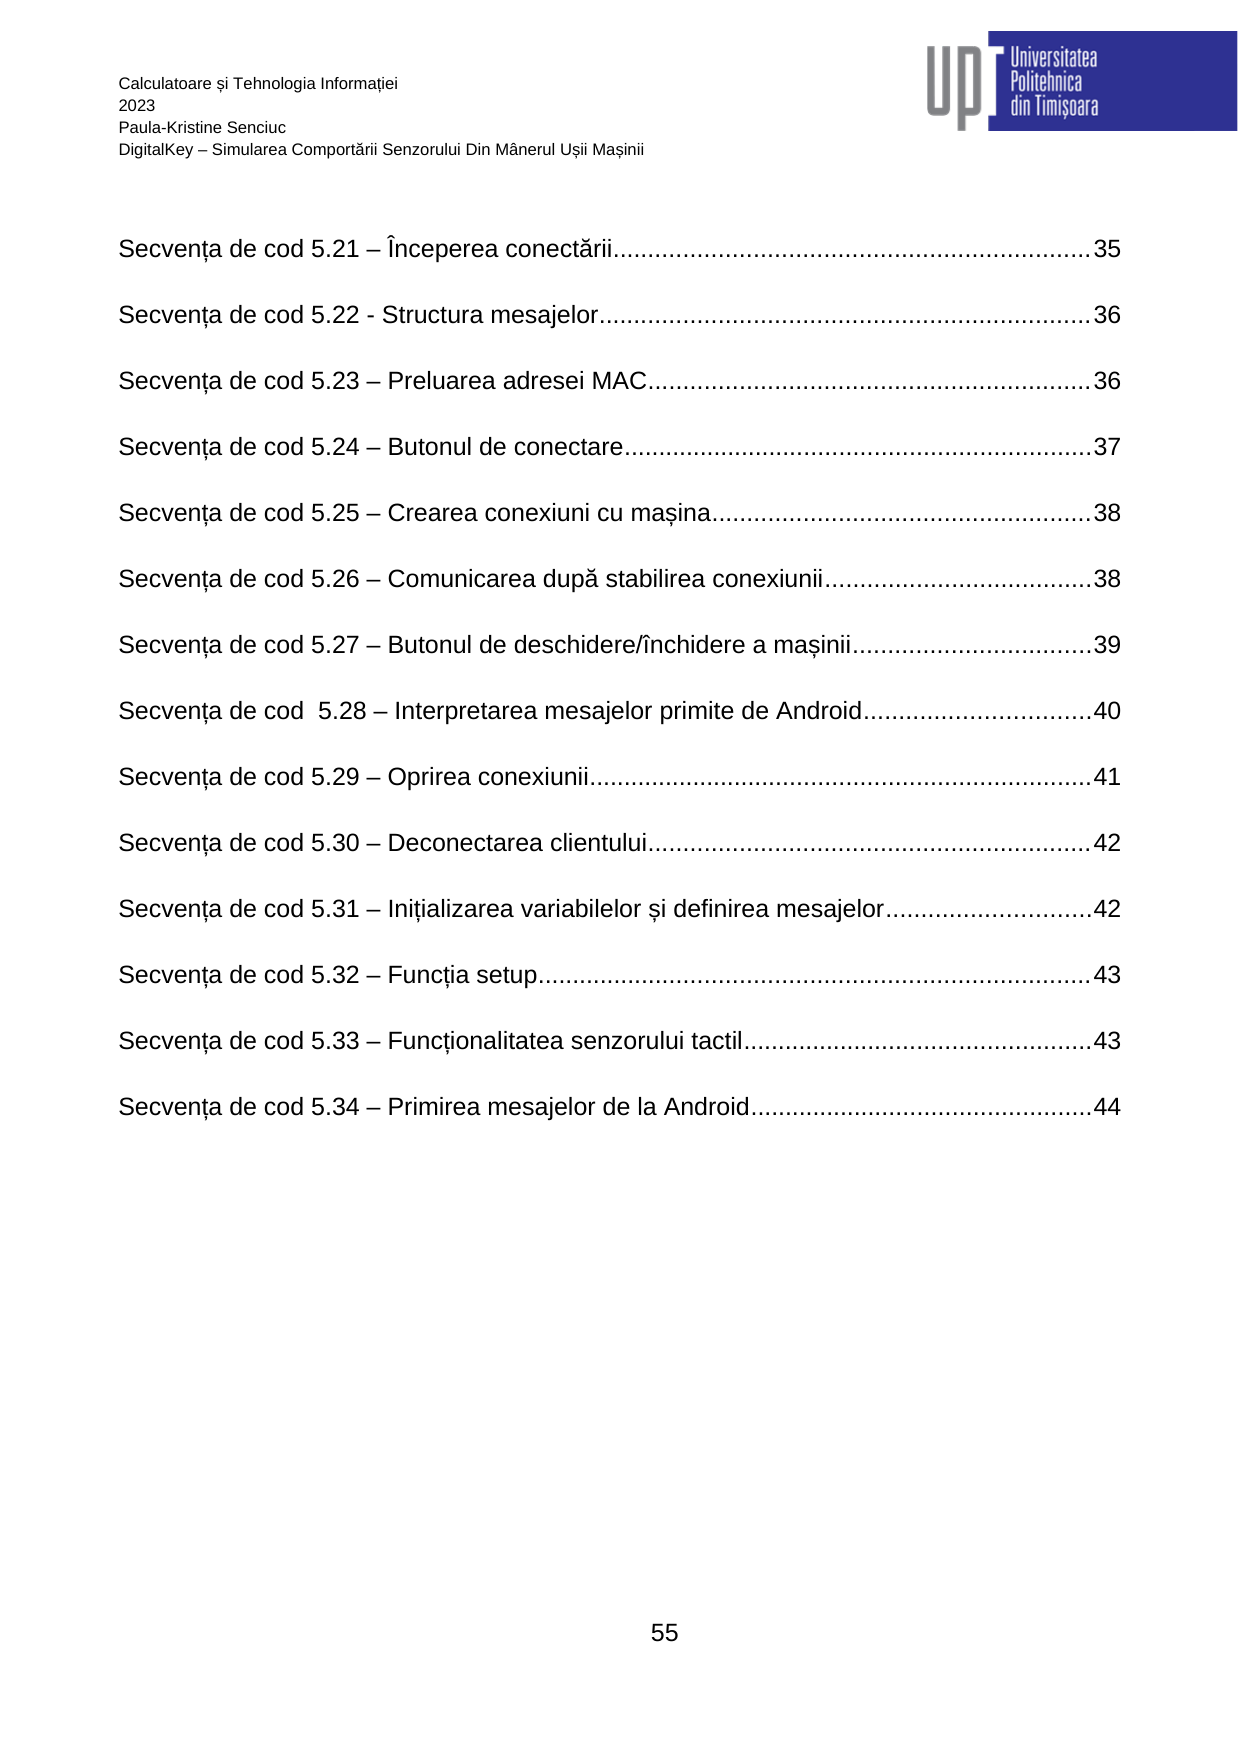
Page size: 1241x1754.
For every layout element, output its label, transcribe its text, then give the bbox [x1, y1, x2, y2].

text Secvența de cod 5.29 – Oprirea conexiunii 41 [118, 762, 1122, 791]
text Secvența de cod 5.21 – Începerea conectării 35 [118, 233, 1122, 262]
text Secvența de cod 5.26 – Comunicarea după stabilirea conexiunii 38 [118, 564, 1122, 592]
text Secvența de cod 5.32 – Funcția setup 43 [118, 960, 1122, 989]
text Secvența de cod 5.27 – Butonul de deschidere/închidere a mașinii 39 [118, 630, 1122, 658]
text Secvența de cod 5.24 – Butonul de conectare 37 [118, 432, 1122, 460]
picture [927, 31, 1238, 131]
text Secvența de cod 5.23 – Preluarea adresei MAC 36 [118, 366, 1122, 394]
text Secvența de cod 5.28 – Interpretarea mesajelor primite de Android 40 [118, 696, 1122, 724]
text Secvența de cod 5.31 – Inițializarea variabilelor și definirea mesajelor 42 [118, 894, 1122, 923]
text Secvența de cod 5.33 – Funcționalitatea senzorului tactil 43 [118, 1026, 1122, 1055]
text Secvența de cod 5.30 – Deconectarea clientului 42 [118, 828, 1122, 857]
text Secvența de cod 5.25 – Crearea conexiuni cu mașina 38 [118, 498, 1122, 526]
text Secvența de cod 5.22 - Structura mesajelor 36 [118, 299, 1122, 328]
text Secvența de cod 5.34 – Primirea mesajelor de la Android 44 [118, 1092, 1122, 1121]
